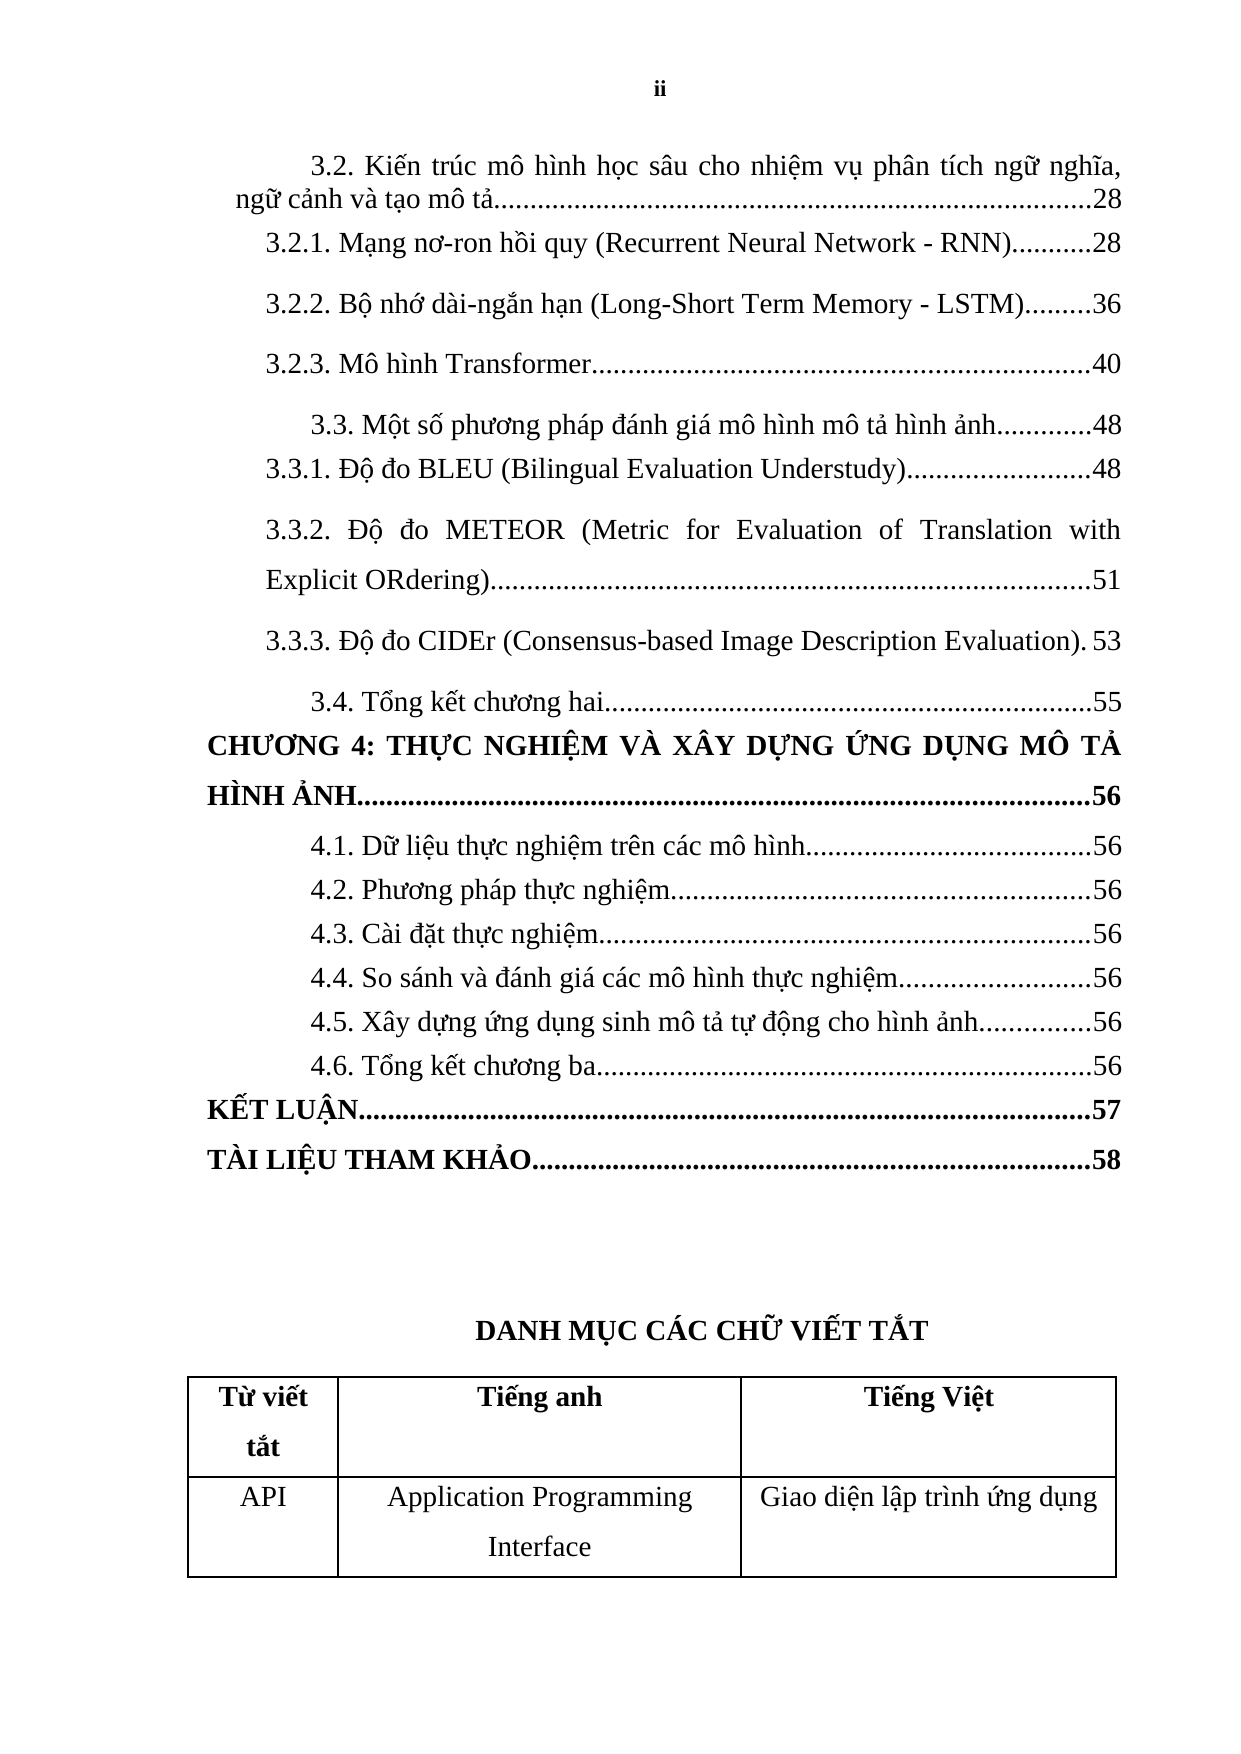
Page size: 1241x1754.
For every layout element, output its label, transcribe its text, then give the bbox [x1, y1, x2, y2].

table_cell Giao diện lập trình ứng dụng [742, 1478, 1115, 1576]
table_header Tiếng Việt [742, 1378, 1115, 1476]
table_header Tiếng anh [339, 1378, 740, 1476]
subtitle DANH MỤC CÁC CHỮ VIẾT TẮT [282, 1313, 1122, 1347]
table_header Từ viết tắt [189, 1378, 337, 1476]
table_cell API [189, 1478, 337, 1576]
table_cell Application Programming Interface [339, 1478, 740, 1576]
